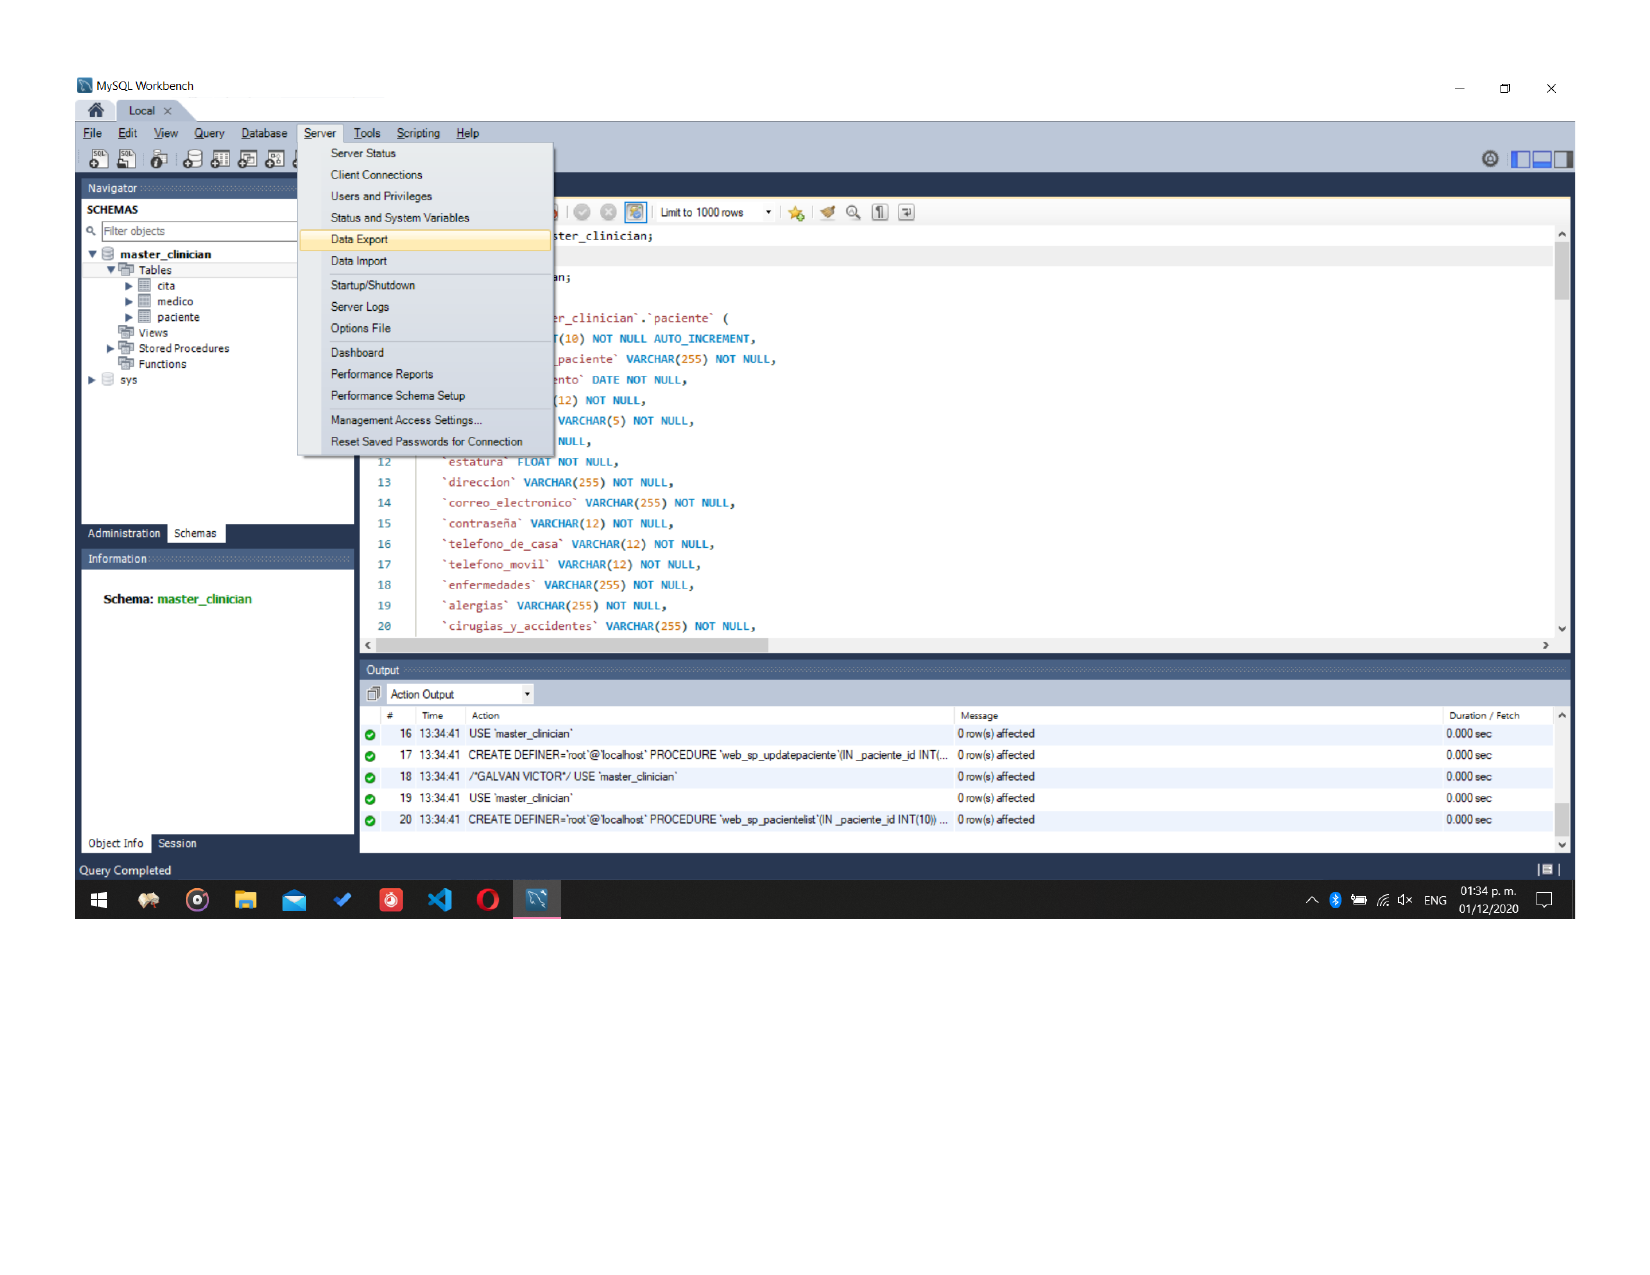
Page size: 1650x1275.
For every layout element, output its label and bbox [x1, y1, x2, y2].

picture [75, 75, 1575, 919]
